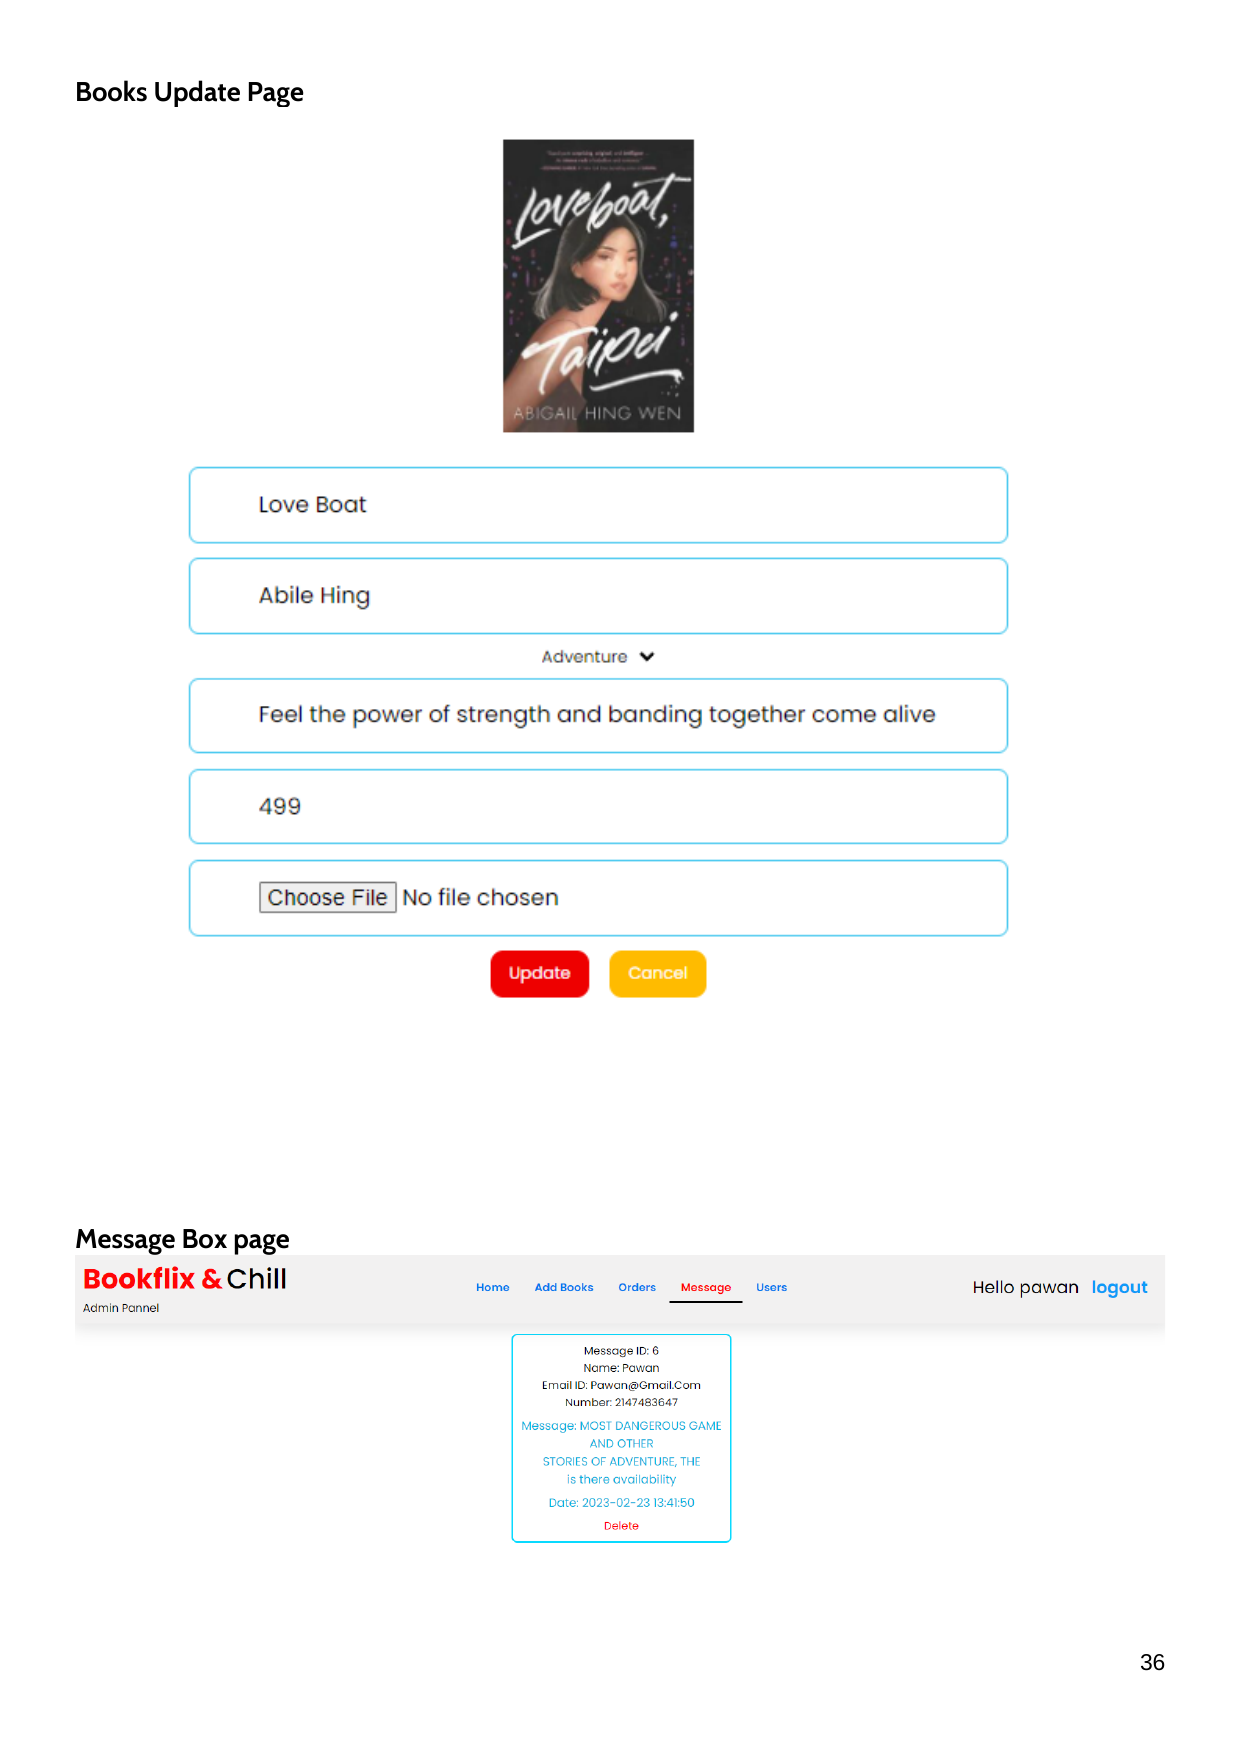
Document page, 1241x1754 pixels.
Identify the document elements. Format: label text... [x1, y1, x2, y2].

picture [75, 107, 1118, 1026]
text Message Box page [75, 1223, 1165, 1255]
text Books Update Page [75, 75, 1165, 108]
picture [75, 1255, 1166, 1625]
